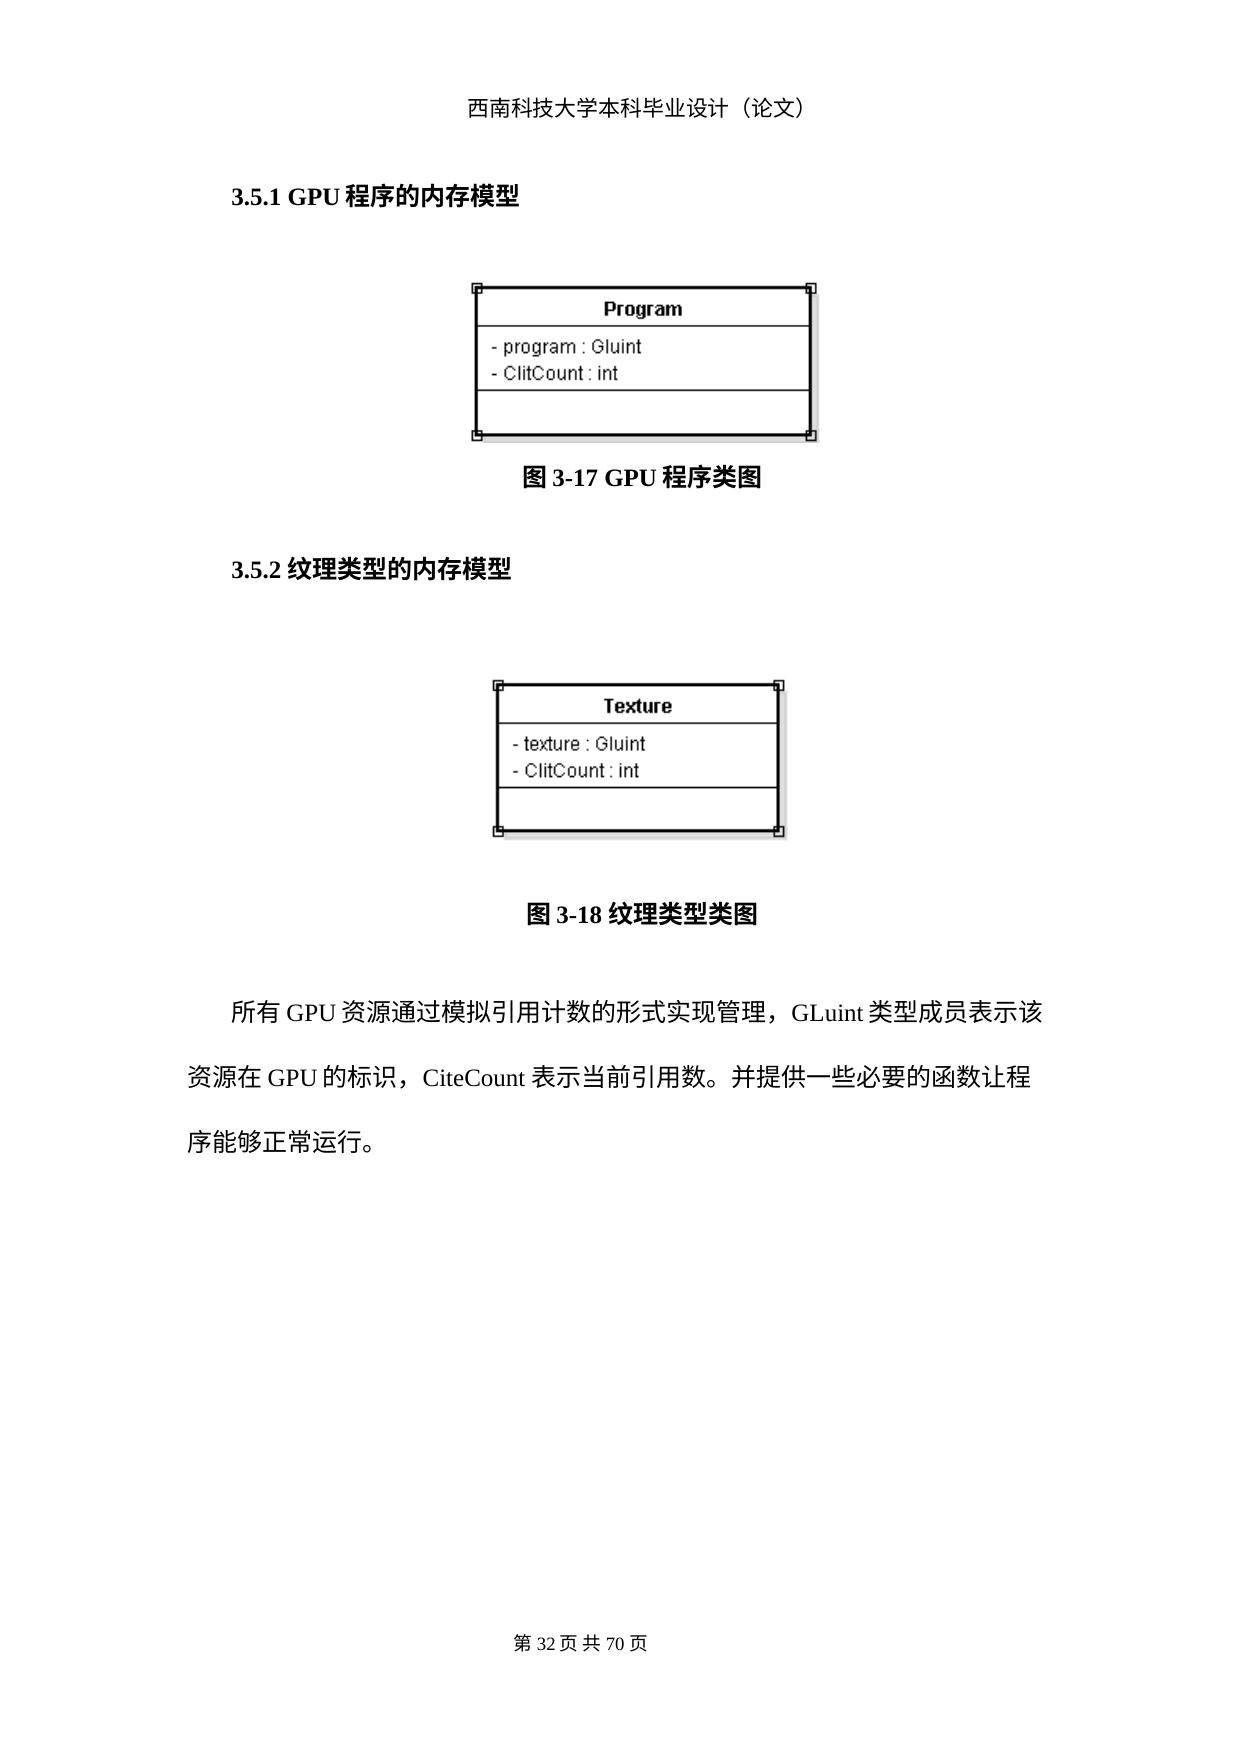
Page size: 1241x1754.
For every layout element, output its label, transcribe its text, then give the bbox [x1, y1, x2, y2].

picture [464, 280, 820, 443]
subtitle 3.5.2 纹理类型的内存模型 [187, 535, 1053, 600]
picture [468, 652, 816, 864]
subtitle 3.5.1 GPU程序的内存模型 [187, 162, 1053, 227]
text 图3-18 纹理类型类图 [187, 880, 1053, 945]
text 图3-17 GPU程序类图 [187, 443, 1053, 508]
text 所有GPU资源通过模拟引用计数的形式实现管理，GLuint类型成员表示该资源在GPU的标识，CiteCount 表示当前引用数。并提供一些必要的函数让程序能够正常运行。 [187, 978, 1053, 1173]
